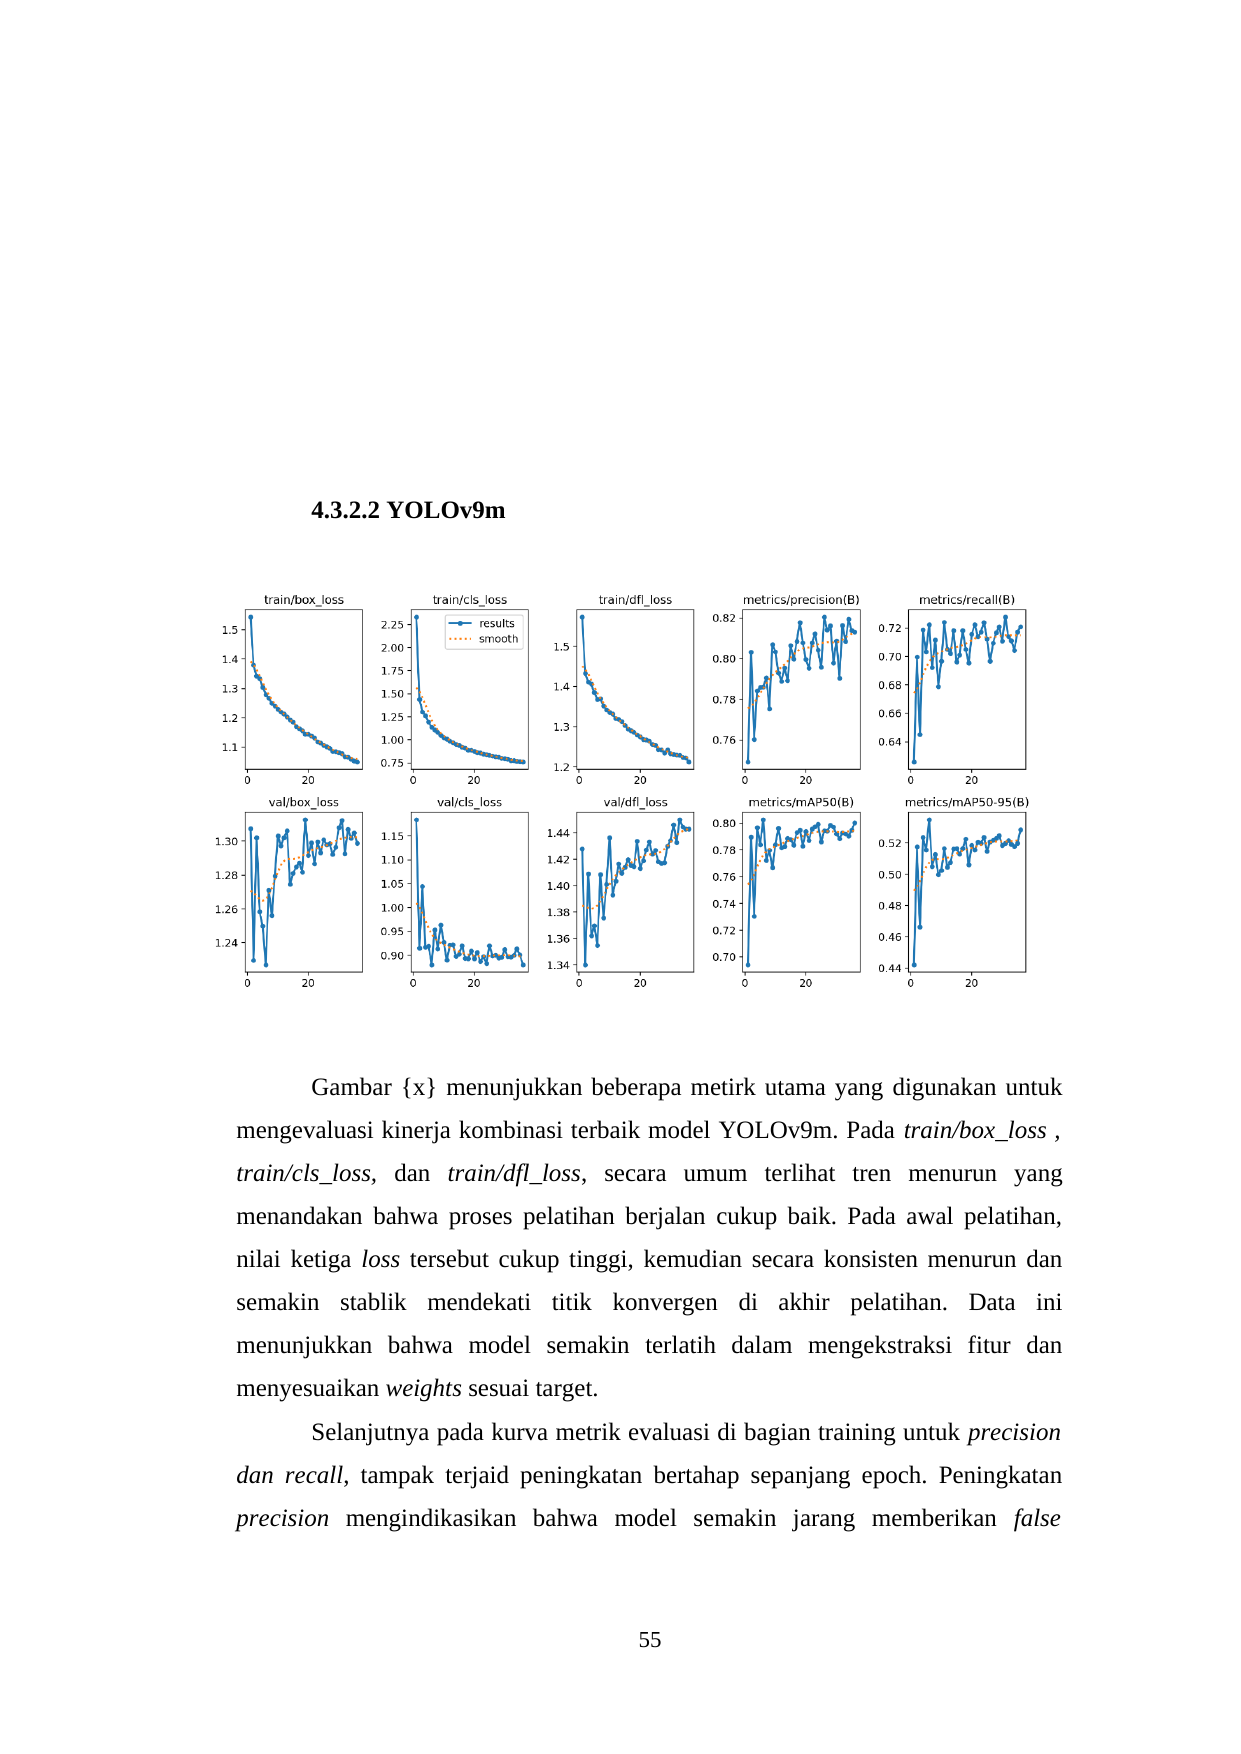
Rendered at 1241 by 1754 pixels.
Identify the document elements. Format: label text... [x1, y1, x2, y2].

picture [203, 583, 1037, 1000]
text Gambar {x} menunjukkan beberapa metirk utama yang digunakan untuk mengevaluasi kinerja kombinasi terbaik model YOLOv9m. Pada train/box_loss , train/cls_loss, dan train/dfl_loss, secara umum terlihat tren menurun yang menandakan bahwa proses pelatihan berjalan cukup baik. Pada awal pelatihan, nilai ketiga loss tersebut cukup tinggi, kemudian secara konsisten menurun dan semakin stablik mendekati titik konvergen di akhir pelatihan. Data ini menunjukkan bahwa model semakin terlatih dalam mengekstraksi fitur dan menyesuaikan weights sesuai target. [236, 1072, 1063, 1402]
text 4.3.2.2 YOLOv9m [311, 495, 1063, 524]
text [236, 1417, 1063, 1532]
